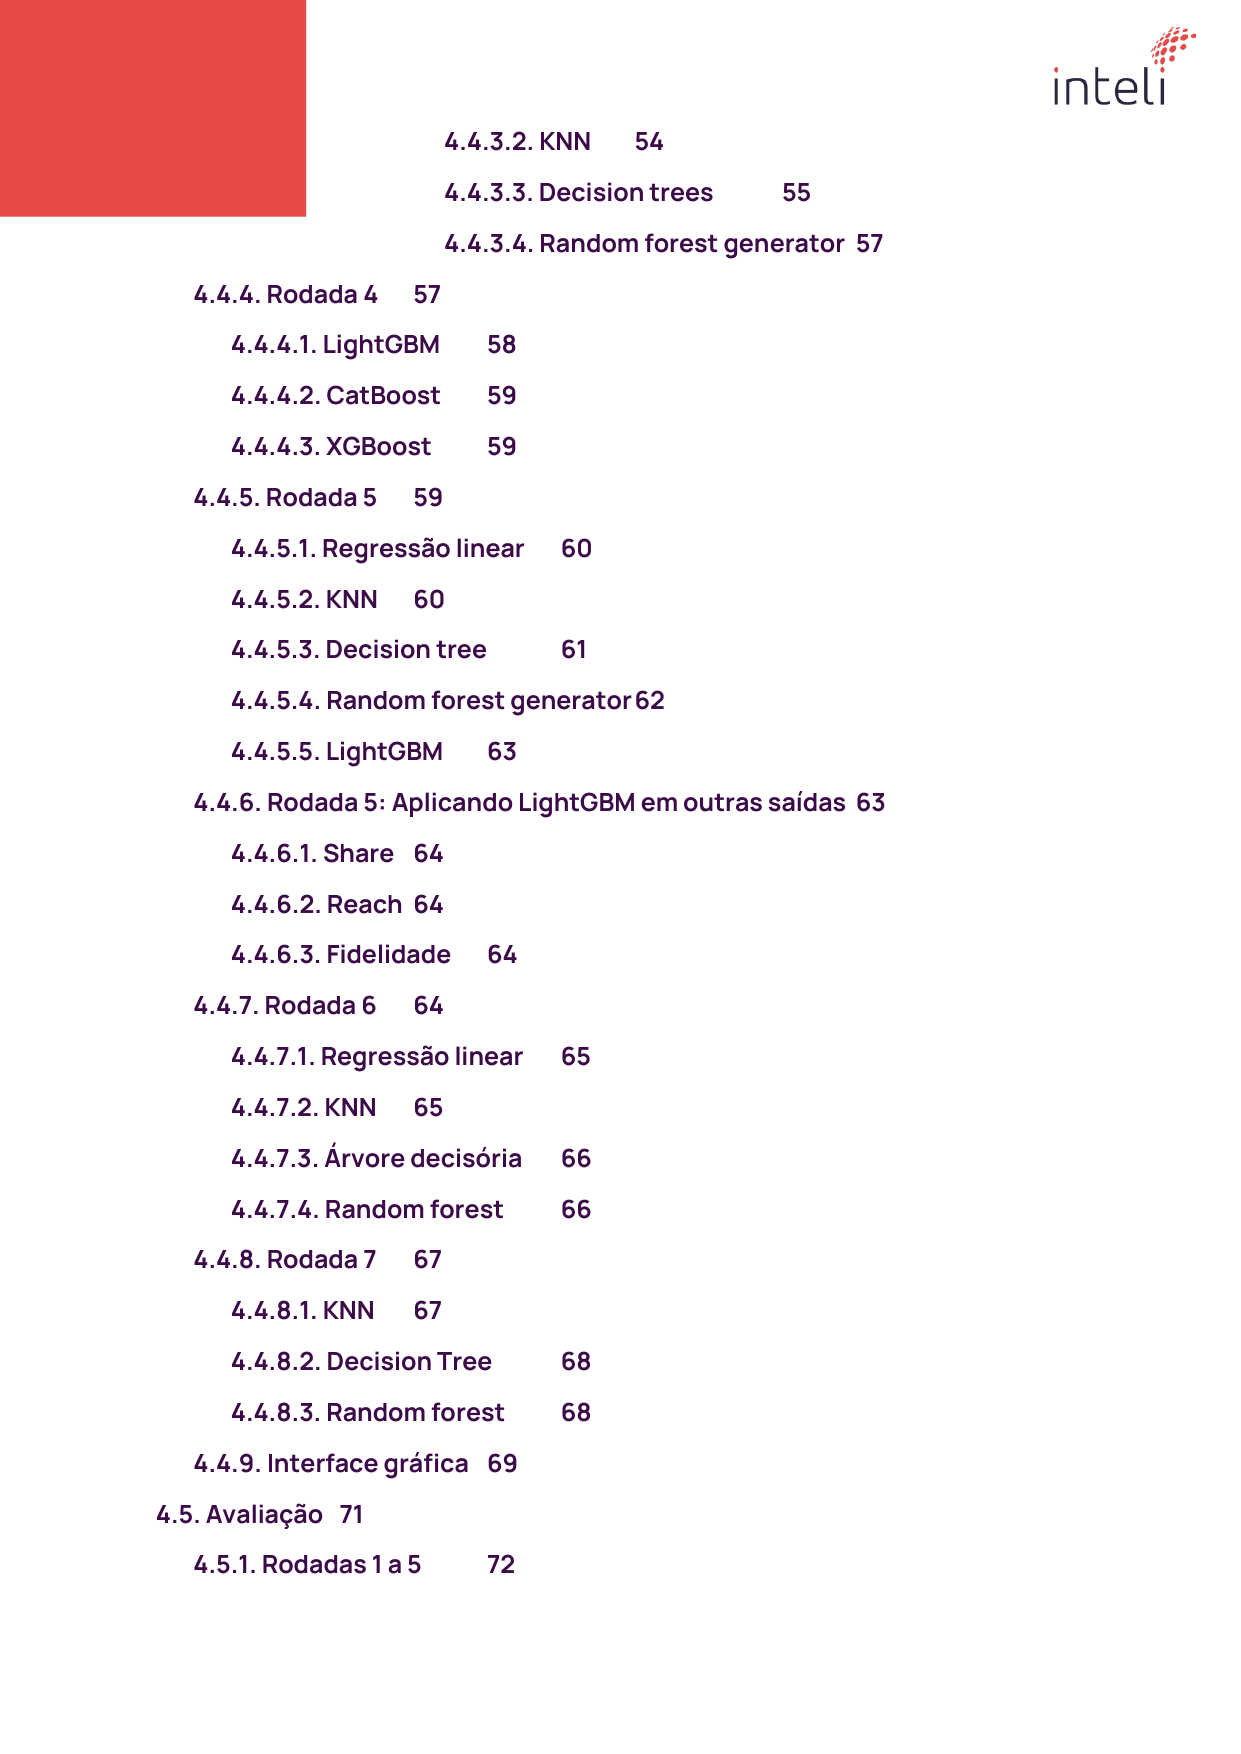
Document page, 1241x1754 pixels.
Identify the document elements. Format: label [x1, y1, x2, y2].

picture [1054, 27, 1197, 105]
picture [0, 0, 307, 217]
